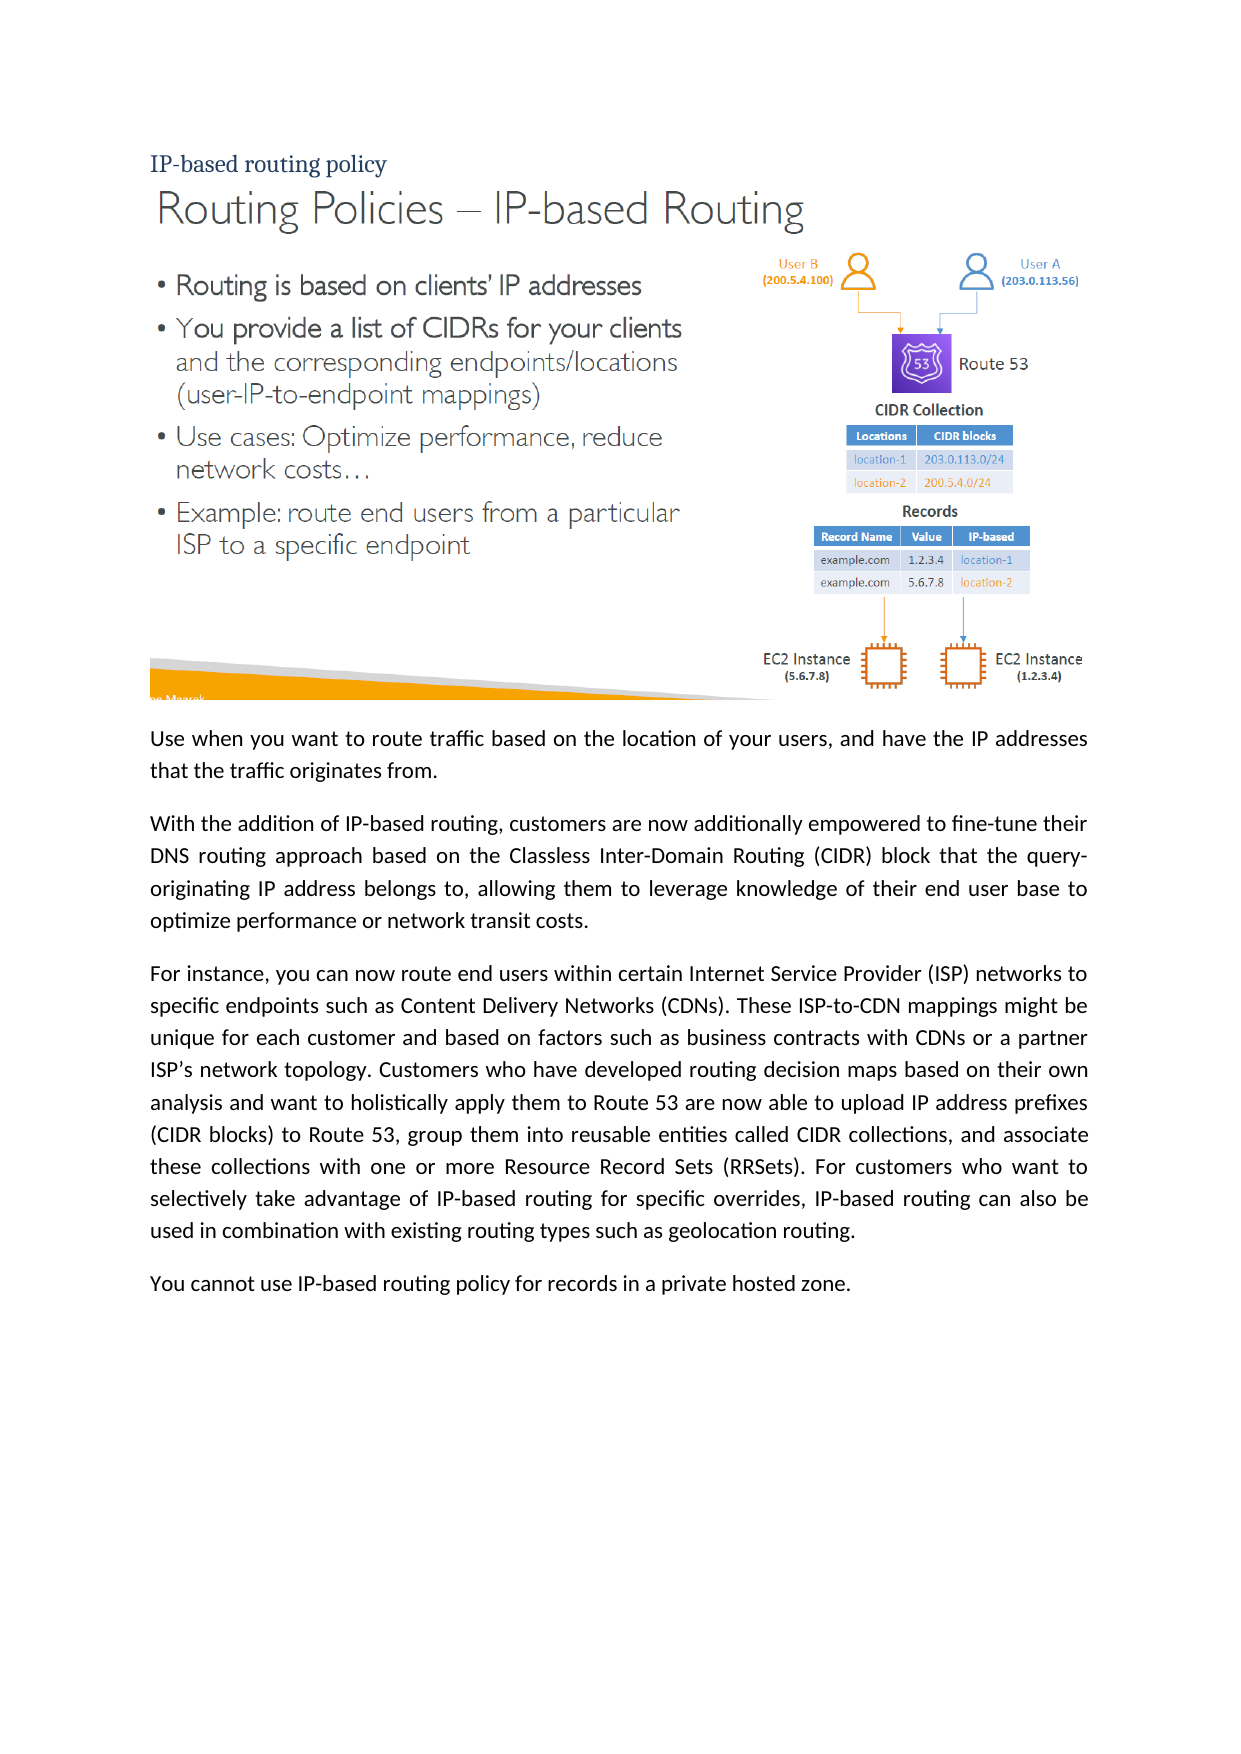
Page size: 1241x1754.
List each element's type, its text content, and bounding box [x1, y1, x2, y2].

text For instance, you can now route end users within certain Internet Service Provider (ISP) networks to specific endpoints such as Content Delivery Networks (CDNs). These ISP-to-CDN mappings might be unique for each customer and based on factors such as business contracts with CDNs or a partner ISP’s network topology. Customers who have developed routing decision maps based on their own analysis and want to holistically apply them to Route 53 are now able to upload IP address prefixes (CIDR blocks) to Route 53, group them into reusable entities called CIDR collections, and associate these collections with one or more Resource Record Sets (RRSets). For customers who want to selectively take advantage of IP-based routing for specific overrides, IP-based routing can also be used in combination with existing routing types such as geolocation routing. [150, 959, 1090, 1244]
subtitle IP-based routing policy [150, 150, 1090, 179]
picture [150, 183, 1090, 700]
text Use when you want to route traffic based on the location of your users, and have the IP addresses that the traffic originates from. [150, 724, 1090, 784]
text With the addition of IP-based routing, customers are now additionally empowered to fine-tune their DNS routing approach based on the Classless Inter-Domain Routing (CIDR) block that the query-originating IP address belongs to, allowing them to leverage knowledge of their end user base to optimize performance or network transit costs. [150, 809, 1090, 934]
text You cannot use IP-based routing policy for records in a private hosted zone. [150, 1269, 1090, 1298]
